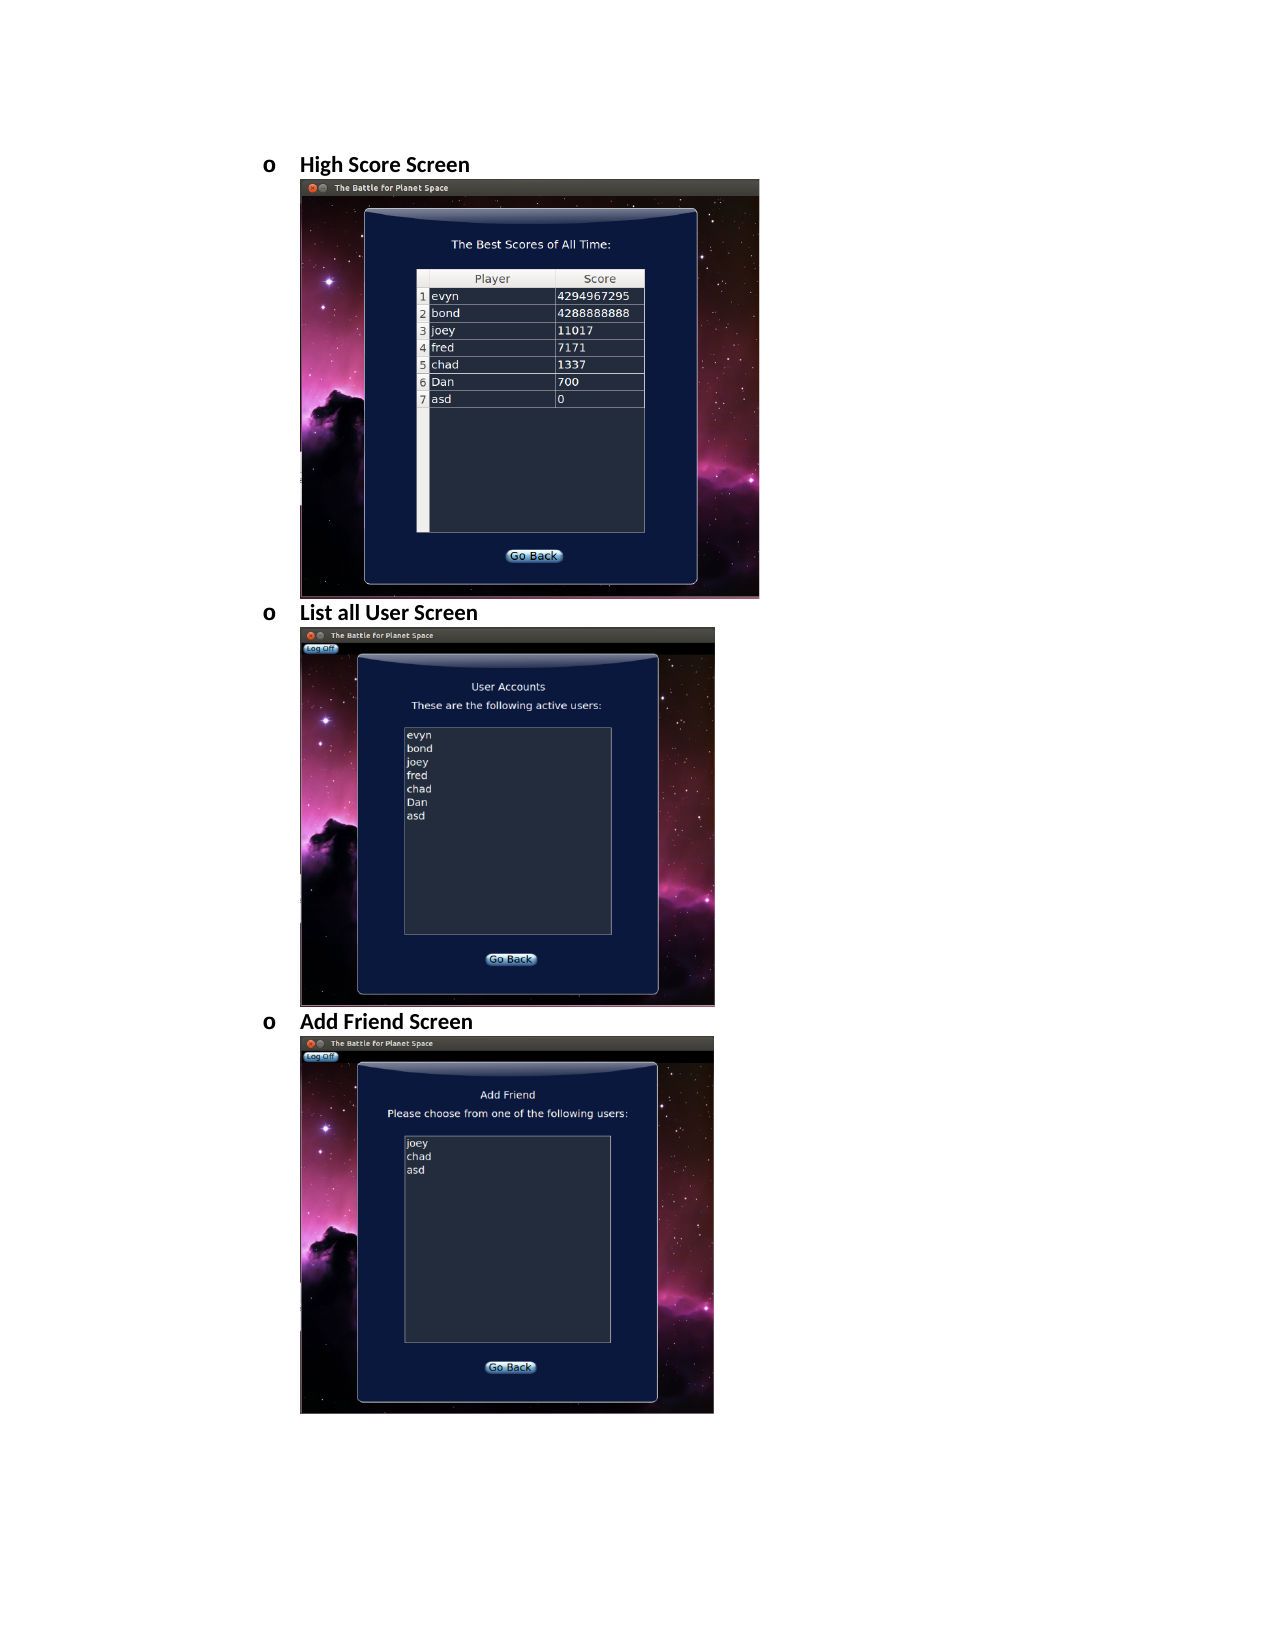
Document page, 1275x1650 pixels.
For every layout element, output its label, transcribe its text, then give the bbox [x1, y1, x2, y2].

picture [300, 627, 715, 1007]
list Add Friend Screen [262, 1007, 1125, 1036]
picture [300, 1036, 714, 1414]
list List all User Screen [262, 598, 1125, 628]
picture [300, 179, 760, 599]
list High Score Screen [262, 150, 1125, 179]
